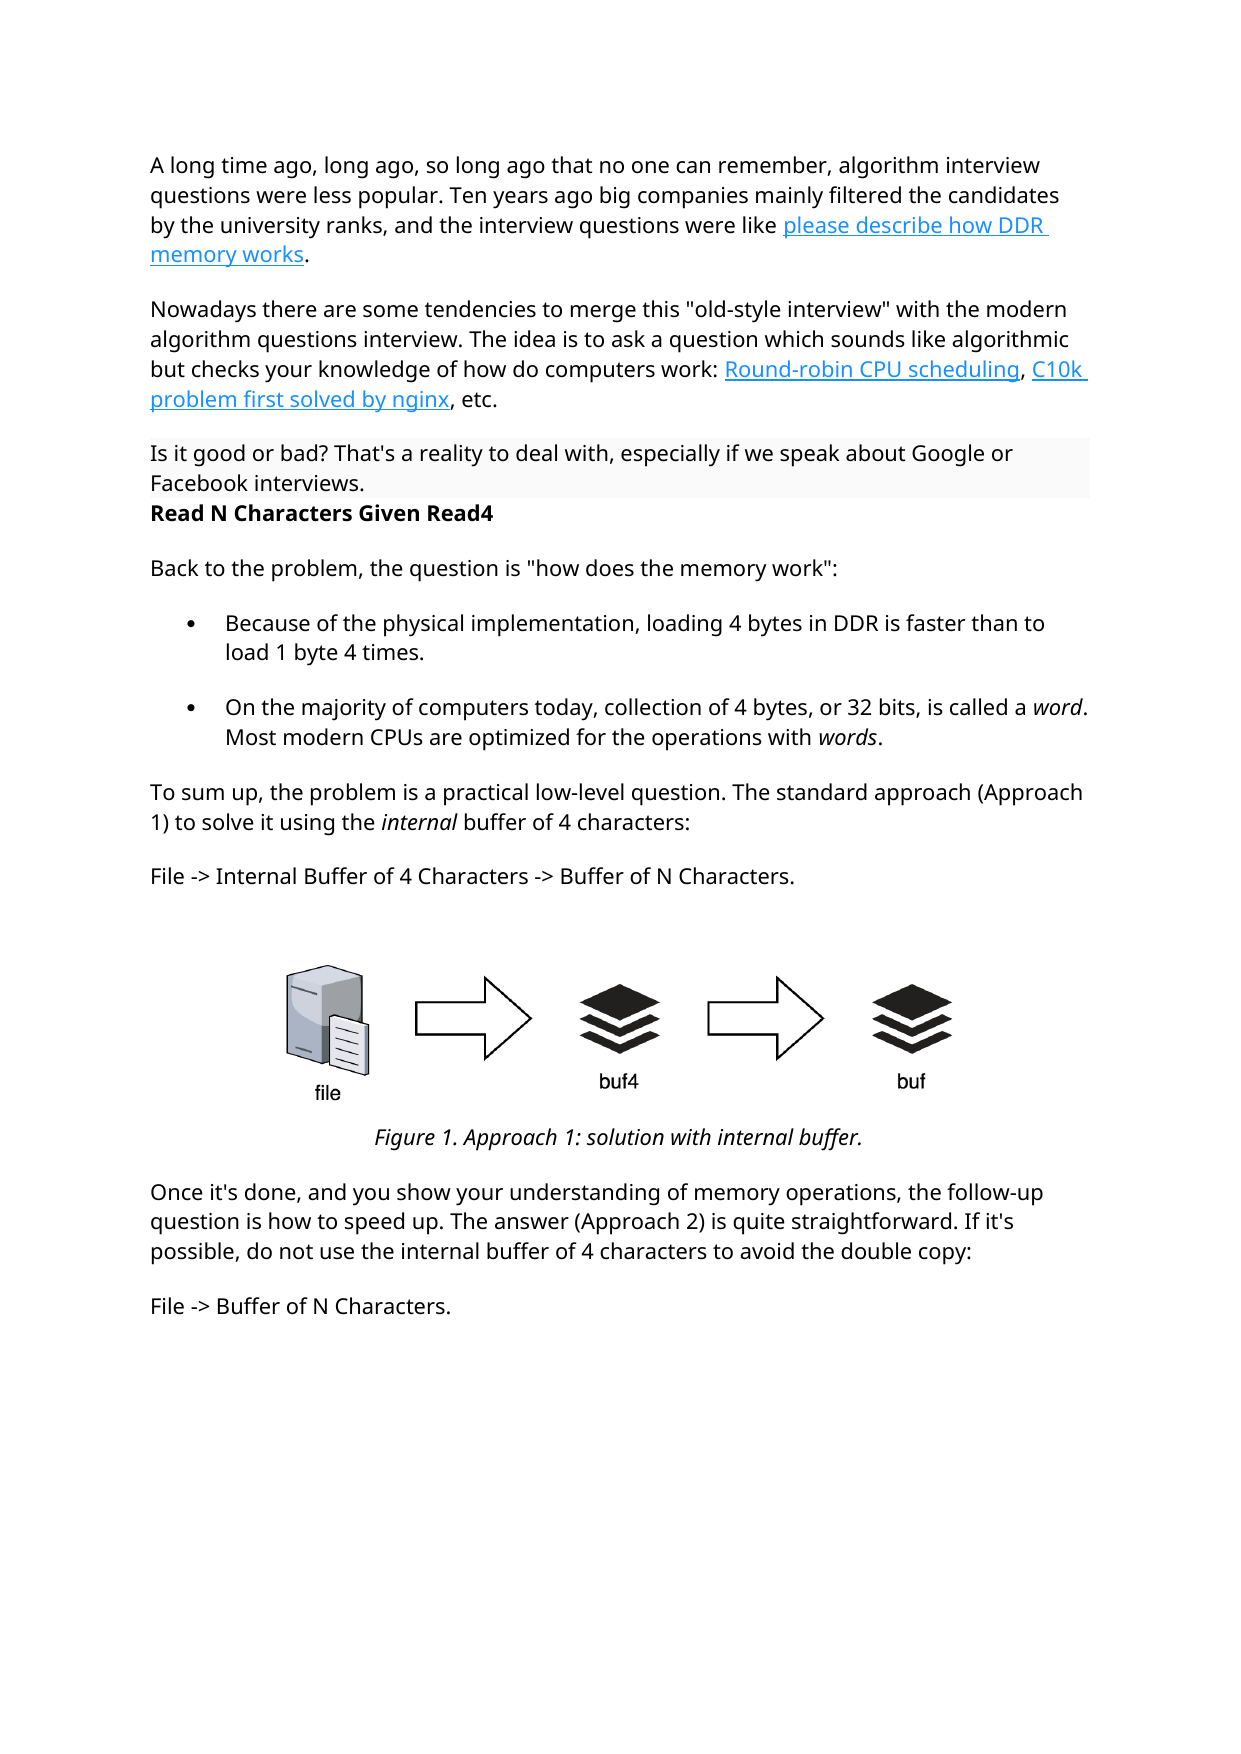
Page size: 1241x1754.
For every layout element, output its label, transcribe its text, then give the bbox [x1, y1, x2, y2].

text Nowadays there are some tendencies to merge this "old-style interview" with the modern algorithm questions interview. The idea is to ask a question which sounds like algorithmic but checks your knowledge of how do computers work: Round-robin CPU scheduling, C10k problem first solved by nginx, etc. [150, 294, 1090, 413]
text Back to the problem, the question is "how does the memory work": [150, 553, 1090, 582]
picture [150, 916, 1091, 1116]
text Is it good or bad? That's a reality to deal with, especially if we speak about Google or Facebook interviews. [150, 438, 1090, 498]
text Figure 1. Approach 1: solution with internal buffer. [150, 1116, 1090, 1151]
text Once it's done, and you show your understanding of memory operations, the follow-up question is how to speed up. The answer (Approach 2) is quite straightforward. If it's possible, do not use the internal buffer of 4 characters to avoid the double copy: [150, 1176, 1090, 1266]
text Read N Characters Given Read4 [150, 498, 1090, 528]
text To sum up, the problem is a practical low-level question. The standard approach (Approach 1) to solve it using the internal buffer of 4 characters: [150, 777, 1090, 836]
text File -> Internal Buffer of 4 Characters -> Buffer of N Characters. [150, 861, 1090, 891]
text A long time ago, long ago, so long ago that no one can remember, algorithm interview questions were less popular. Ten years ago big companies mainly filtered the candidates by the university ranks, and the interview questions were like please describe how DDR memory works. [150, 150, 1090, 269]
list On the majority of computers today, collection of 4 bytes, or 32 bits, is called a word. Most modern CPUs are optimized for the operations with words. [187, 692, 1090, 752]
text File -> Buffer of N Characters. [150, 1291, 1090, 1321]
list Because of the physical implementation, loading 4 bytes in DDR is faster than to load 1 byte 4 times. [187, 607, 1090, 667]
